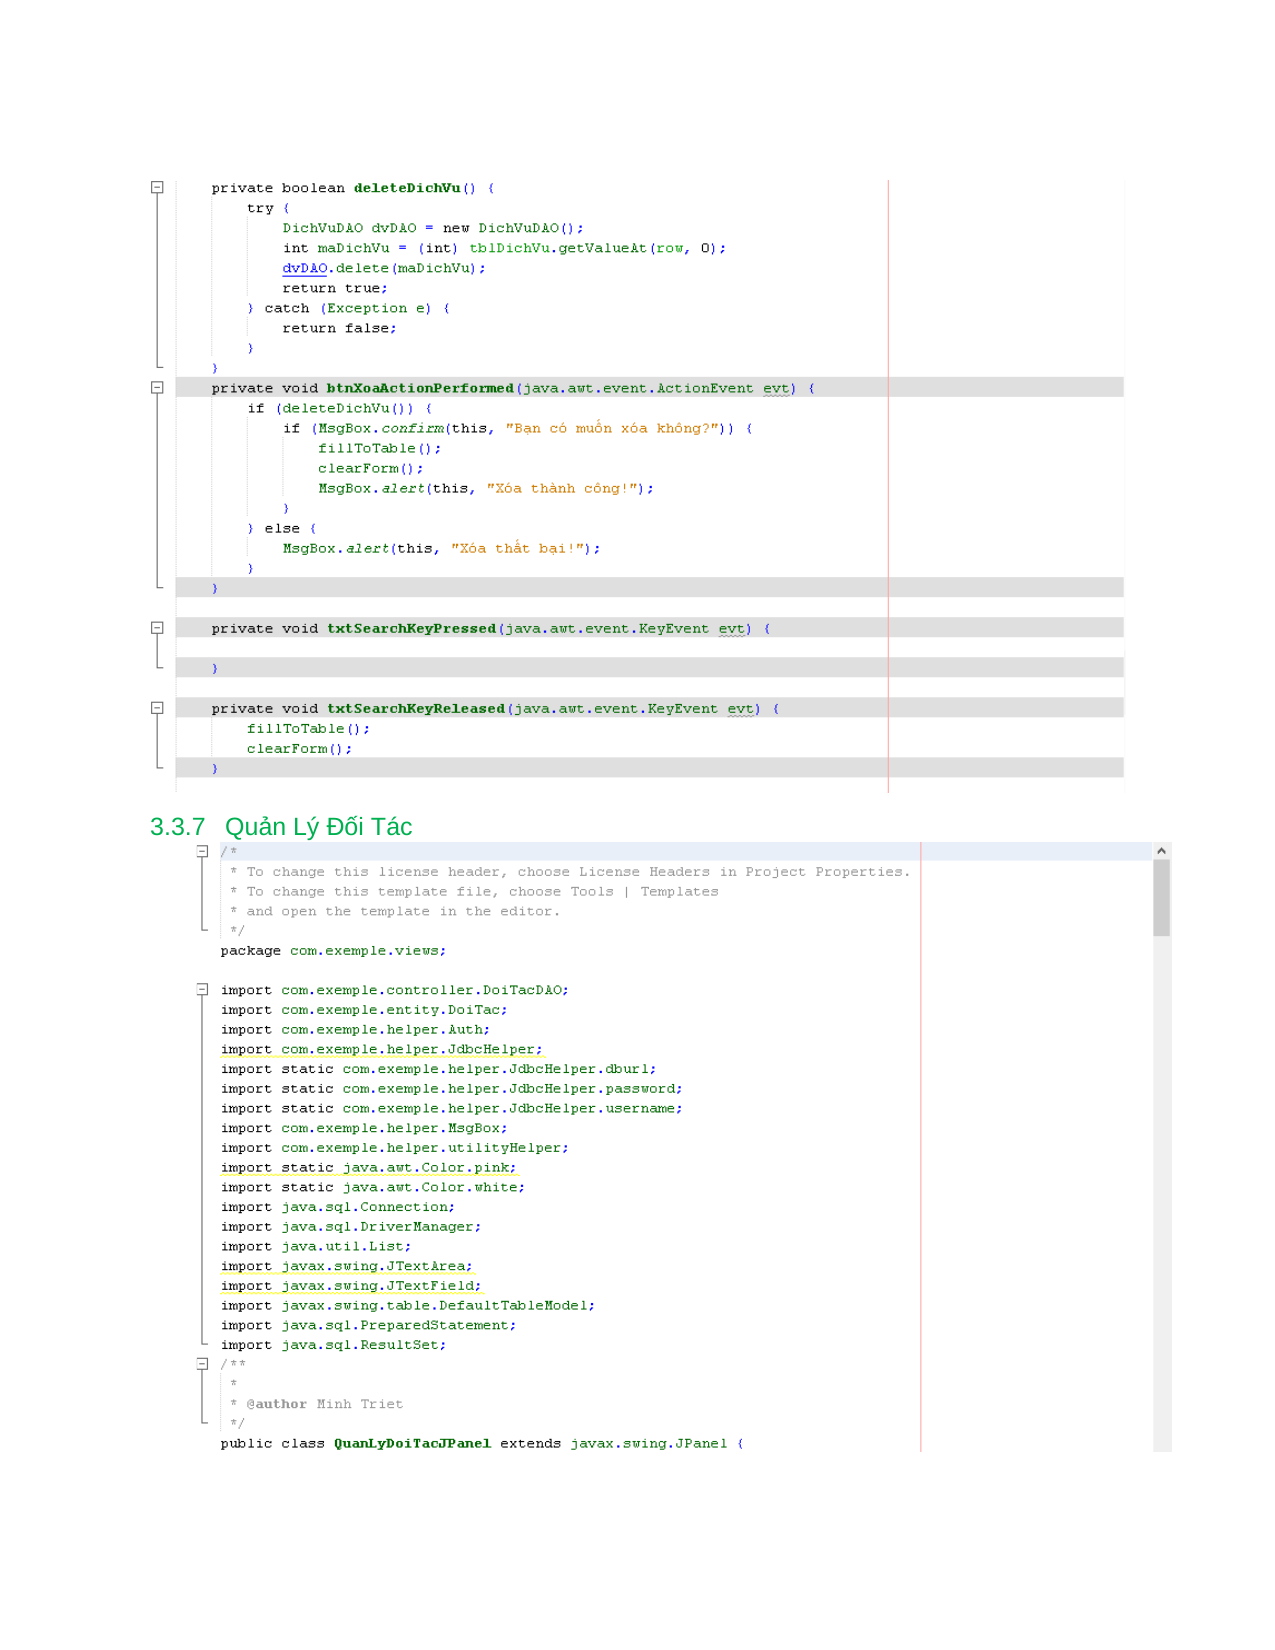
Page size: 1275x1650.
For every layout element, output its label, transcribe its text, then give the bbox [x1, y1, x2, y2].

picture [196, 842, 1172, 1452]
subtitle 3.3.7 Quản Lý Đối Tác [150, 812, 1125, 840]
picture [150, 180, 1125, 793]
